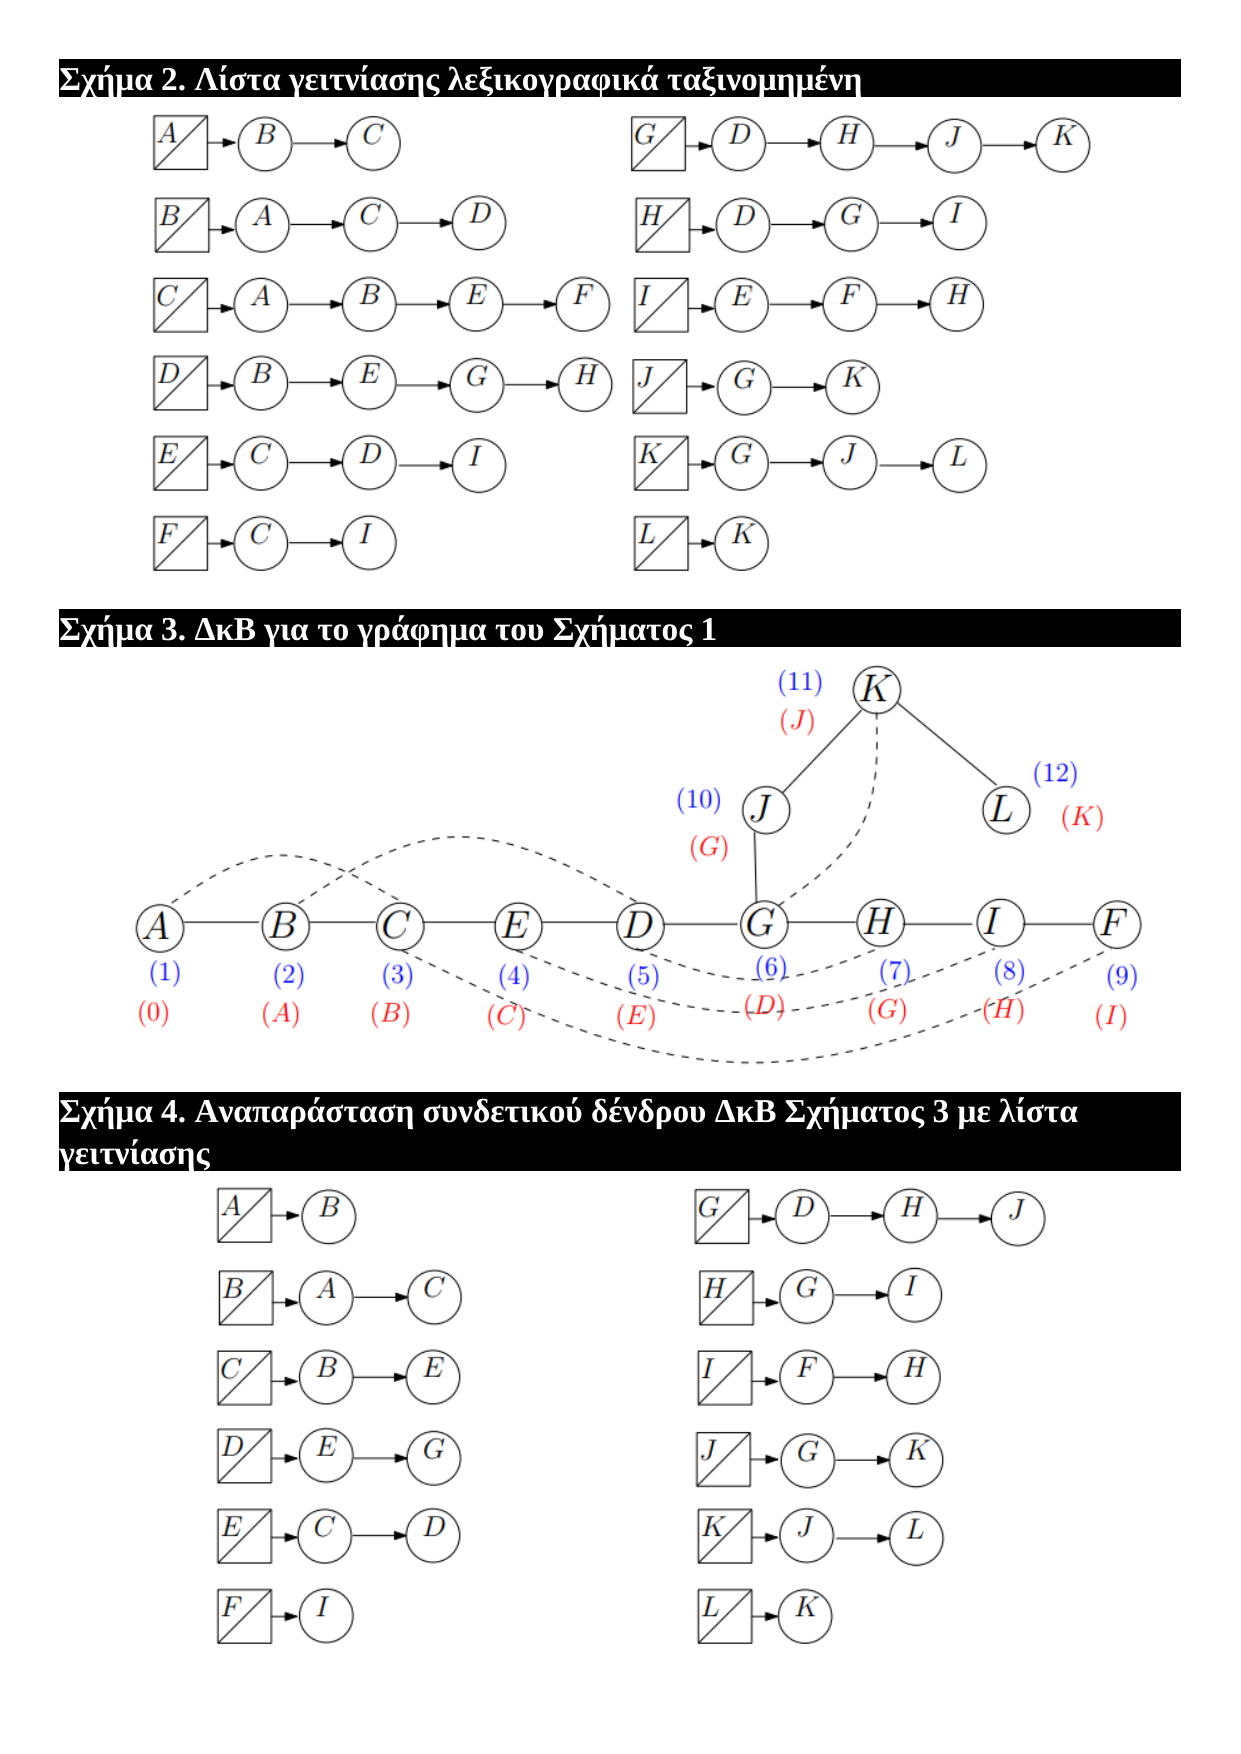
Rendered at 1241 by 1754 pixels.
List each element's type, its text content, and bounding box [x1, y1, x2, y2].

subtitle Σχήμα 3. ΔκΒ για το γράφημα του Σχήματος 1 [59, 609, 1181, 647]
picture [138, 100, 1103, 591]
subtitle Σχήμα 4. Αναπαράσταση συνδετικού δένδρου ΔκΒ Σχήματος 3 με λίστα γειτνίασης [59, 1092, 1181, 1171]
subtitle Σχήμα 2. Λίστα γειτνίασης λεξικογραφικά ταξινομημένη [59, 59, 1181, 97]
picture [82, 650, 1158, 1073]
picture [189, 1174, 1051, 1659]
